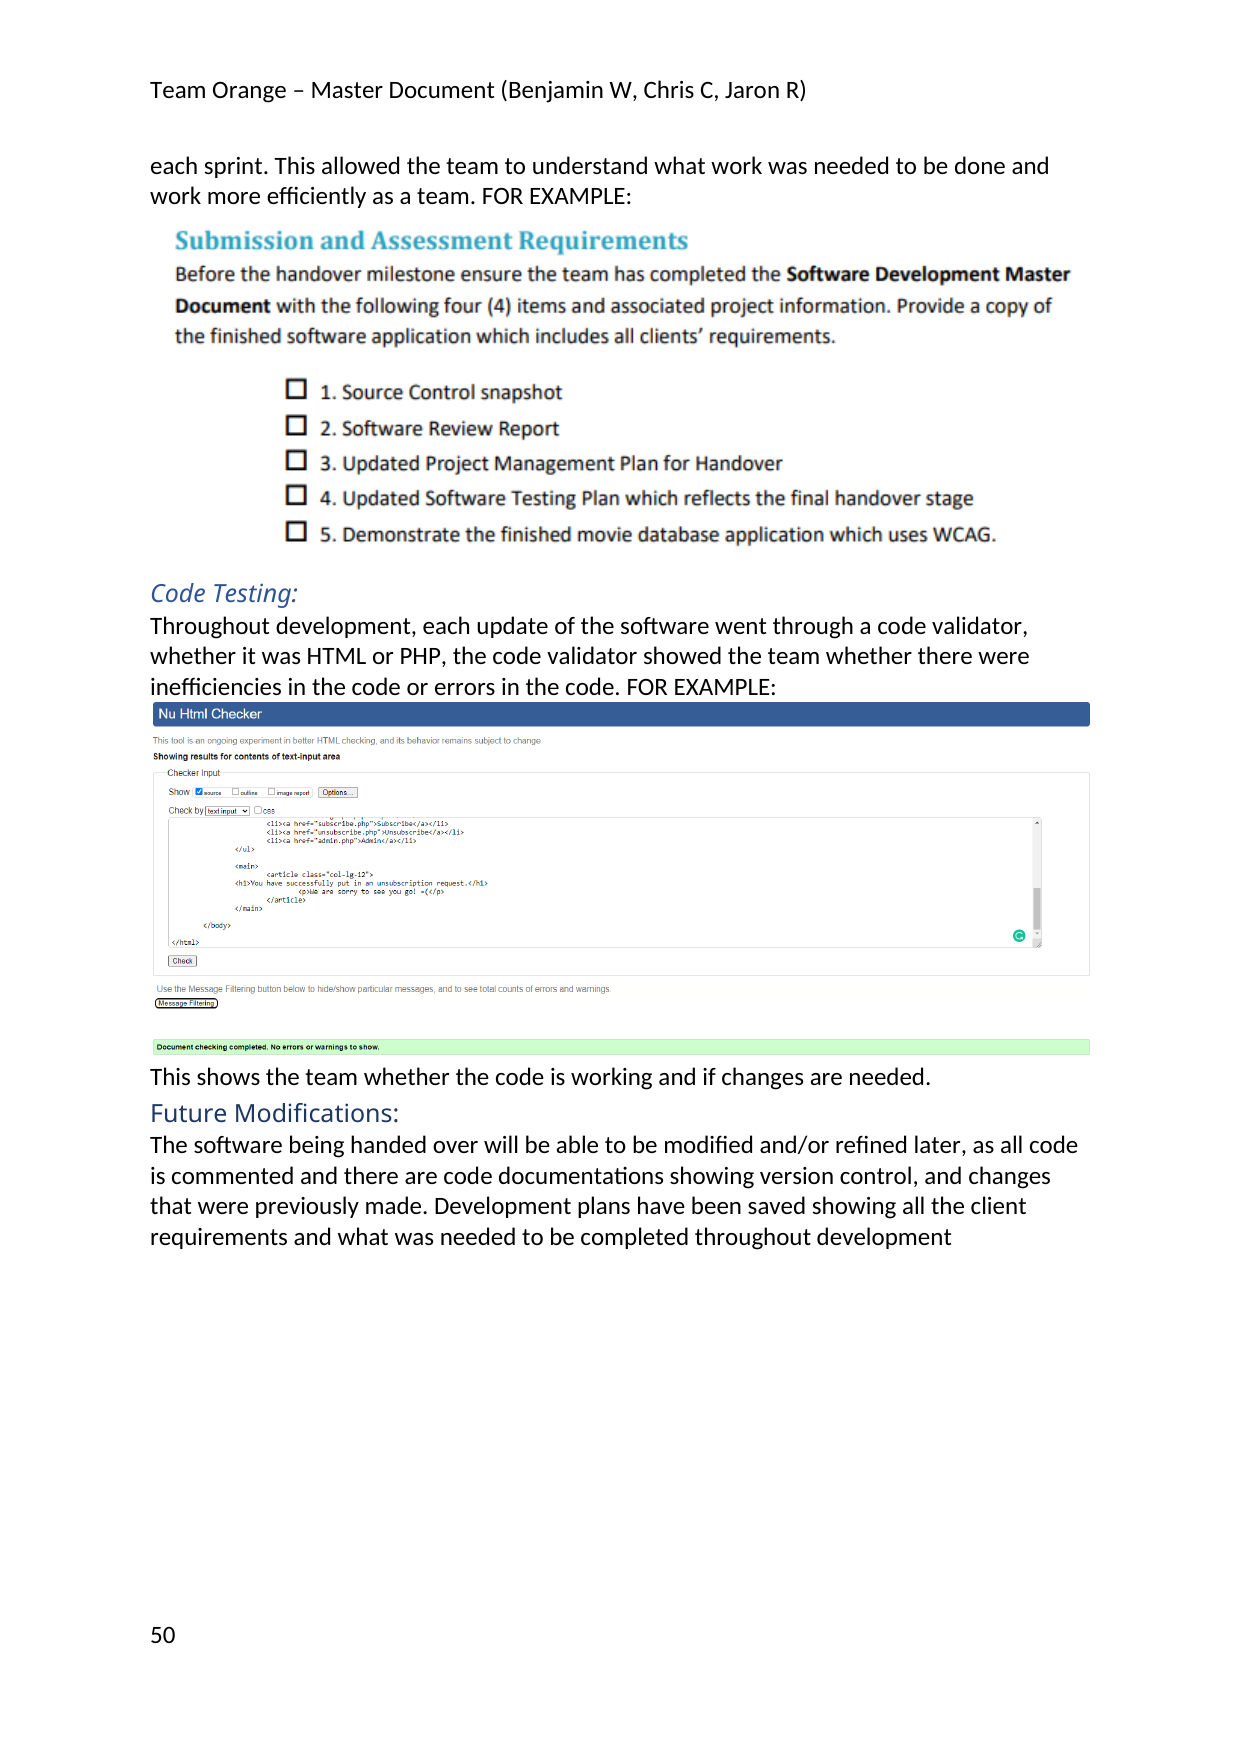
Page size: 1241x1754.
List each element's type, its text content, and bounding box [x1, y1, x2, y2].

text The software being handed over will be able to be modified and/or refined later, as all code is commented and there are code documentations showing version control, and changes that were previously made. Development plans have been saved showing all the client requirements and what was needed to be completed throughout development [150, 1129, 1090, 1252]
picture [150, 701, 1091, 1061]
subtitle Code Testing: [150, 576, 1090, 610]
subtitle Future Modifications: [150, 1095, 1090, 1129]
text This shows the team whether the code is working and if changes are needed. [150, 1061, 1090, 1091]
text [150, 150, 1090, 211]
text Throughout development, each update of the software went through a code validator, whether it was HTML or PHP, the code validator showed the team whether there were inefficiencies in the code or errors in the code. FOR EXAMPLE: [150, 610, 1090, 701]
picture [150, 211, 1091, 572]
